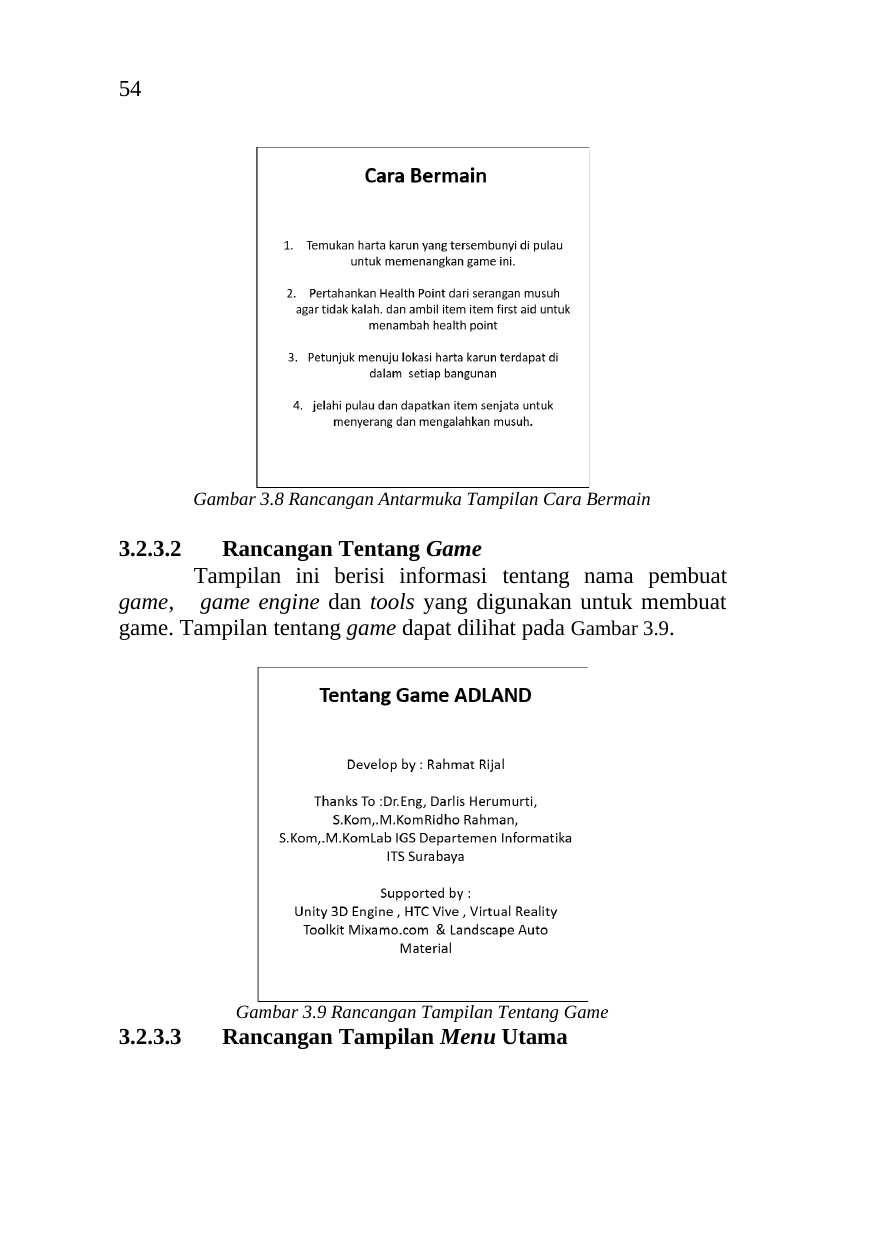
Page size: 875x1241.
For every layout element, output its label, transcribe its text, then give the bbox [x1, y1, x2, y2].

picture [256, 147, 590, 488]
subtitle Rancangan Tentang Game [118, 535, 727, 562]
picture [257, 667, 588, 1002]
subtitle Rancangan Tampilan Menu Utama [118, 1023, 727, 1049]
